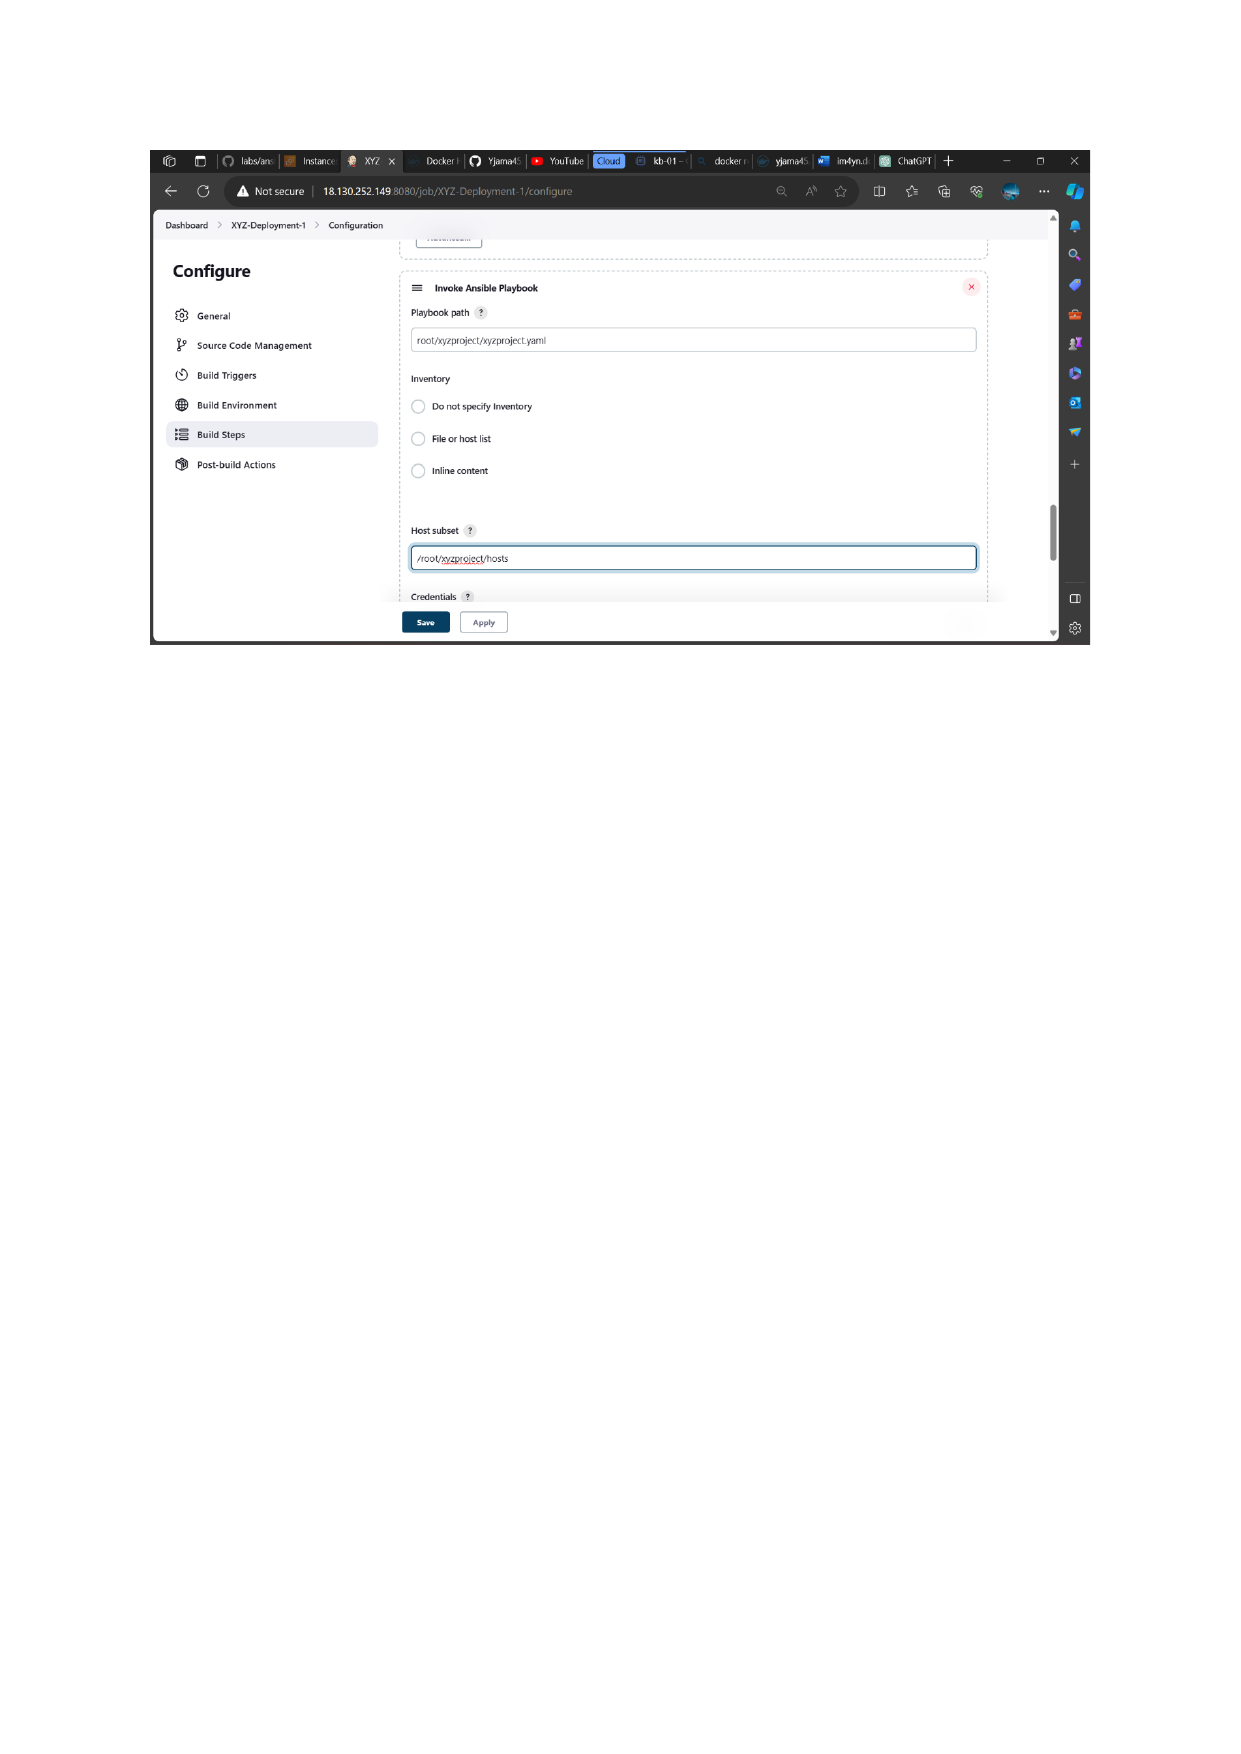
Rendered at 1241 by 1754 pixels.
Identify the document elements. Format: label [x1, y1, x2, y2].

picture [150, 150, 1091, 645]
